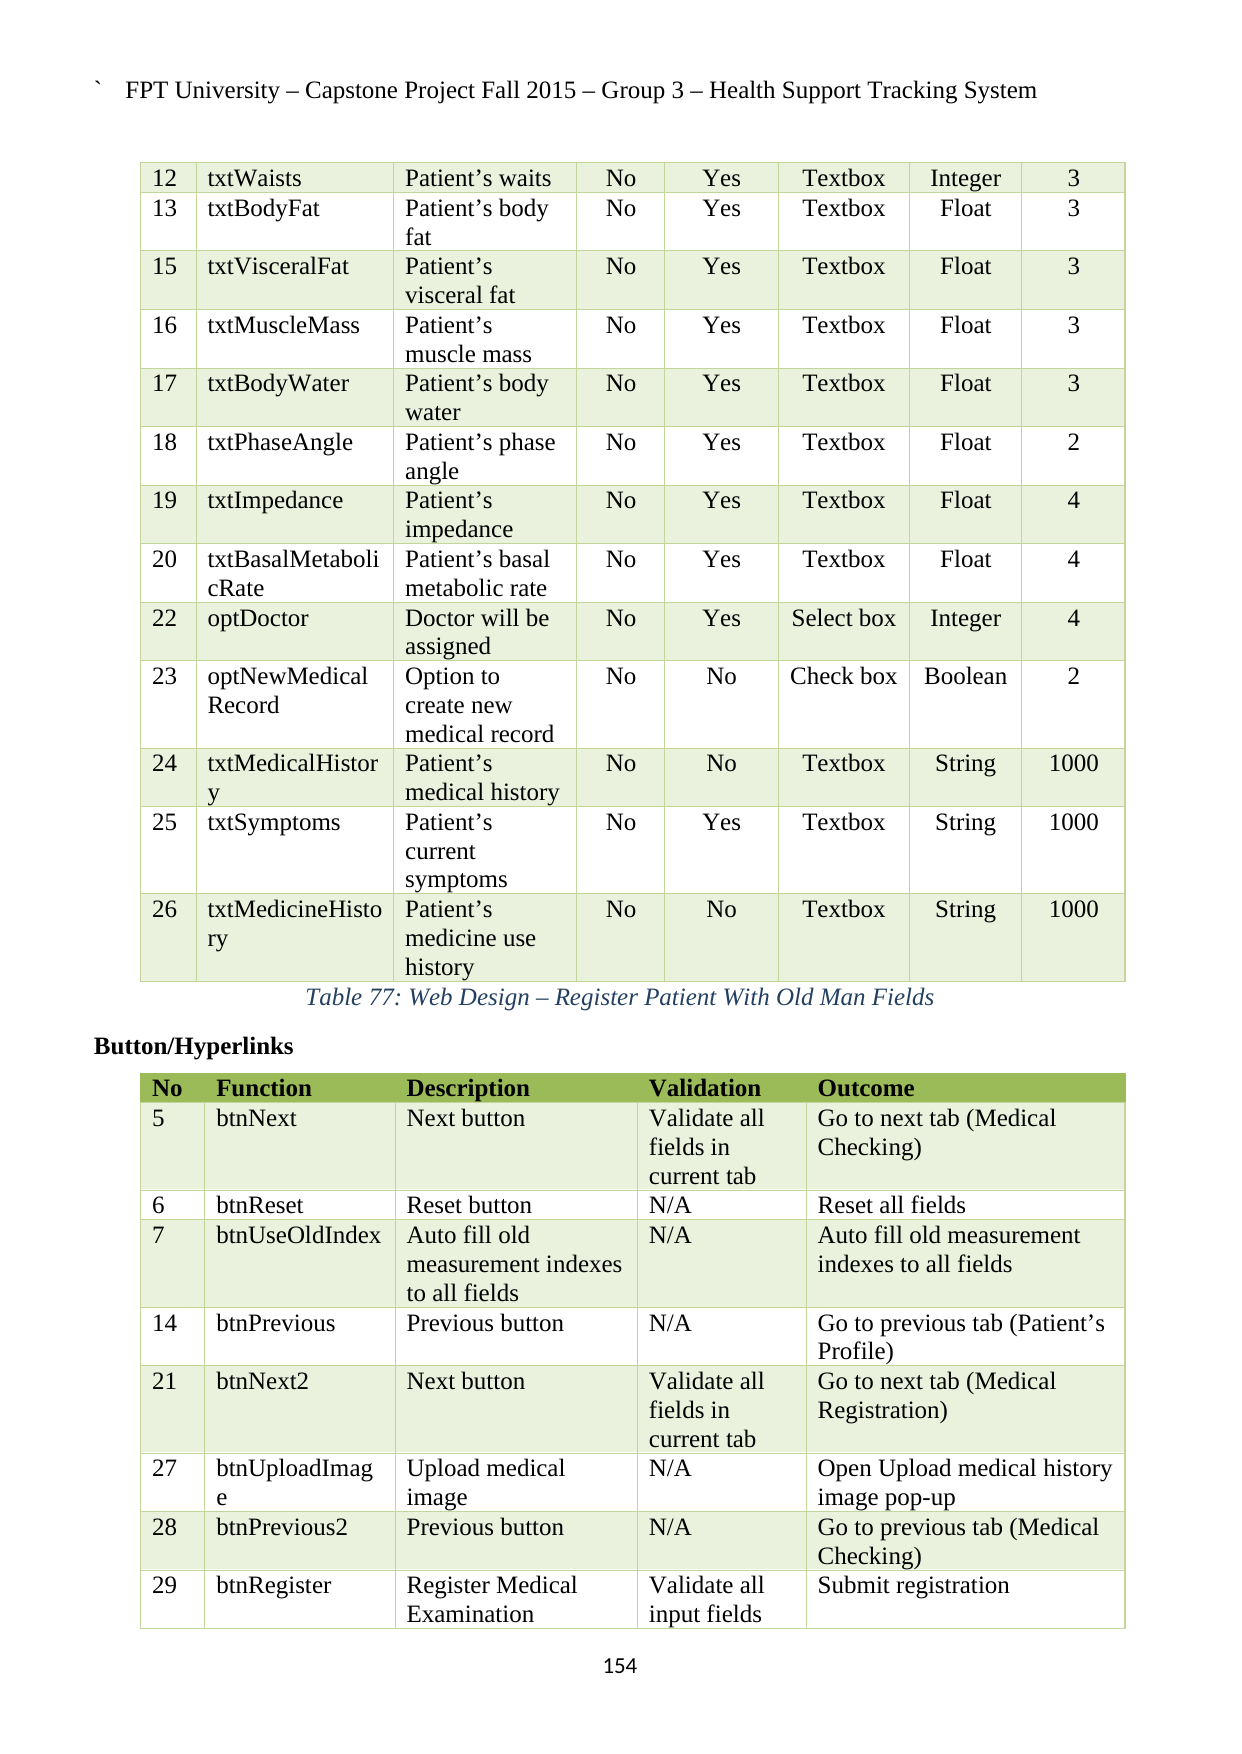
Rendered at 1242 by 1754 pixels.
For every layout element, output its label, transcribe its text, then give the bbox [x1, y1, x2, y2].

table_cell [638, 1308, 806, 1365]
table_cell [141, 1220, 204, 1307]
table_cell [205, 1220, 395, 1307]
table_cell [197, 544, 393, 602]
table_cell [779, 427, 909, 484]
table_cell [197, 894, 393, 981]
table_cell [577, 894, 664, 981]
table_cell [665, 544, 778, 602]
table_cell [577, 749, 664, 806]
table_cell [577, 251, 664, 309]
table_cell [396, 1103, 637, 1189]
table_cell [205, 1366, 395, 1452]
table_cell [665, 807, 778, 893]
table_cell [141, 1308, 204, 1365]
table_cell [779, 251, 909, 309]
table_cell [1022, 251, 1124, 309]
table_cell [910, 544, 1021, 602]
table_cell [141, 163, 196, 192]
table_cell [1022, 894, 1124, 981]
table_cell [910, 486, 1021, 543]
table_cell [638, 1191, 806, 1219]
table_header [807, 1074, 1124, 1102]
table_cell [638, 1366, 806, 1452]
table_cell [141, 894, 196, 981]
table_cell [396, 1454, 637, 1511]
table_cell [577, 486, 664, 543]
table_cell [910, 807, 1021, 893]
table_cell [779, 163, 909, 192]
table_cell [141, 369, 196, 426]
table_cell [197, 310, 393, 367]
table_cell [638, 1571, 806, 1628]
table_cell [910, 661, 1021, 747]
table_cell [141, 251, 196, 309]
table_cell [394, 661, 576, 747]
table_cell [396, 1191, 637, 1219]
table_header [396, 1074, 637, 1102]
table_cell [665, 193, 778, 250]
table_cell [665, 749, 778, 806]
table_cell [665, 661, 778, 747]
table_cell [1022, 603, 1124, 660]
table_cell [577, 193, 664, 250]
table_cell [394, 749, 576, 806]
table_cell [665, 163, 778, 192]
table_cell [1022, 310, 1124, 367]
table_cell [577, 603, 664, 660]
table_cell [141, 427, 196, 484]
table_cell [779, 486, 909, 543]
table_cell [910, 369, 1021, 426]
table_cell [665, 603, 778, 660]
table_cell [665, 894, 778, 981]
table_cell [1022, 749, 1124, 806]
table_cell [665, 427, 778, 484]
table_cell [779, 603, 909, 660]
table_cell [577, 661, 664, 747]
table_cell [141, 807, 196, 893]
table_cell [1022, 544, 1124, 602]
text Table 77: Web Design – Register Patient With Old Man Fields [94, 982, 1146, 1010]
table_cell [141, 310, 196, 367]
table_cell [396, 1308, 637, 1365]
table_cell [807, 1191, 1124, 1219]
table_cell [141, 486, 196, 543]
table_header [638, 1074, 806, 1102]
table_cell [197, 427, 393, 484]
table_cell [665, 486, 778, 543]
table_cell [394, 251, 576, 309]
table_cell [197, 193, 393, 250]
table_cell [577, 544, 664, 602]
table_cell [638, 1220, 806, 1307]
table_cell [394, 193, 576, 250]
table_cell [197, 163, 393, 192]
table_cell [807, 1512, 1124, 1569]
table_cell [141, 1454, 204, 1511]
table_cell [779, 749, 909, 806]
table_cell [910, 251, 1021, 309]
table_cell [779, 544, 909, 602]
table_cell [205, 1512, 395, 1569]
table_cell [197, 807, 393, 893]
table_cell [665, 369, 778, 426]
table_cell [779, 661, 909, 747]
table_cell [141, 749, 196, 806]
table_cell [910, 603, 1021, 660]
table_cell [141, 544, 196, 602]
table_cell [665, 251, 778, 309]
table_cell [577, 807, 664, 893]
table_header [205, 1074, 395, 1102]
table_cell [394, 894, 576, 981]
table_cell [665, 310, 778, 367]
text Button/Hyperlinks [94, 1031, 1146, 1060]
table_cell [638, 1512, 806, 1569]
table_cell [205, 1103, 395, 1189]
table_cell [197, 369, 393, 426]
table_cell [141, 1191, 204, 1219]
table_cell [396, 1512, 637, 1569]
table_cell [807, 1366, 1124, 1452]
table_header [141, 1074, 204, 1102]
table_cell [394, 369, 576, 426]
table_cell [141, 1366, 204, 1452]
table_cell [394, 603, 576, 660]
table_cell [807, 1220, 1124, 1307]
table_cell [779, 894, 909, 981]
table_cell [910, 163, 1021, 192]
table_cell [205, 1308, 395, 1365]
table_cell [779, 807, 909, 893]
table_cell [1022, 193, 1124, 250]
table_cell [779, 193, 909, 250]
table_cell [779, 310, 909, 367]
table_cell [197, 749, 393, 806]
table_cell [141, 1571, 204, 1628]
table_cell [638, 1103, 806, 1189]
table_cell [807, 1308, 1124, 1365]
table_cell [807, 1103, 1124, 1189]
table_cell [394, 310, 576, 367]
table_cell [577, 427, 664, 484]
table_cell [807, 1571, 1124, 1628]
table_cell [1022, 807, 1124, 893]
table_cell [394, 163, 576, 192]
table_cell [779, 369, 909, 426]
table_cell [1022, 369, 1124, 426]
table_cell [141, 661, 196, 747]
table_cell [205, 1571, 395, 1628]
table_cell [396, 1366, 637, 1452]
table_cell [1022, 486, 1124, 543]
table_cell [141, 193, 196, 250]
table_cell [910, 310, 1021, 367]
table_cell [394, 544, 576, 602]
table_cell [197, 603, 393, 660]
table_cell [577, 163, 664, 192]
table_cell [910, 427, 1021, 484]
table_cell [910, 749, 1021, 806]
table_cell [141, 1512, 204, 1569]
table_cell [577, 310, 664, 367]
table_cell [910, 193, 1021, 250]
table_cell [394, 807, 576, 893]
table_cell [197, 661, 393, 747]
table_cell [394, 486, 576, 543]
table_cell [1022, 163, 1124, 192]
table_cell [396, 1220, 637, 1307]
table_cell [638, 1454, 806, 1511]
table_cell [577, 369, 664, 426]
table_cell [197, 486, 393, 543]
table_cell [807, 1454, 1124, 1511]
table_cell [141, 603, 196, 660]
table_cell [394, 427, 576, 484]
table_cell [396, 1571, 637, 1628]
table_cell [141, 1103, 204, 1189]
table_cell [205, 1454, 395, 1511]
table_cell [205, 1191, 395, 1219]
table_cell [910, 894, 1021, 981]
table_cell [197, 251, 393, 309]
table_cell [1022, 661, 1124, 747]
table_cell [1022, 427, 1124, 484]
